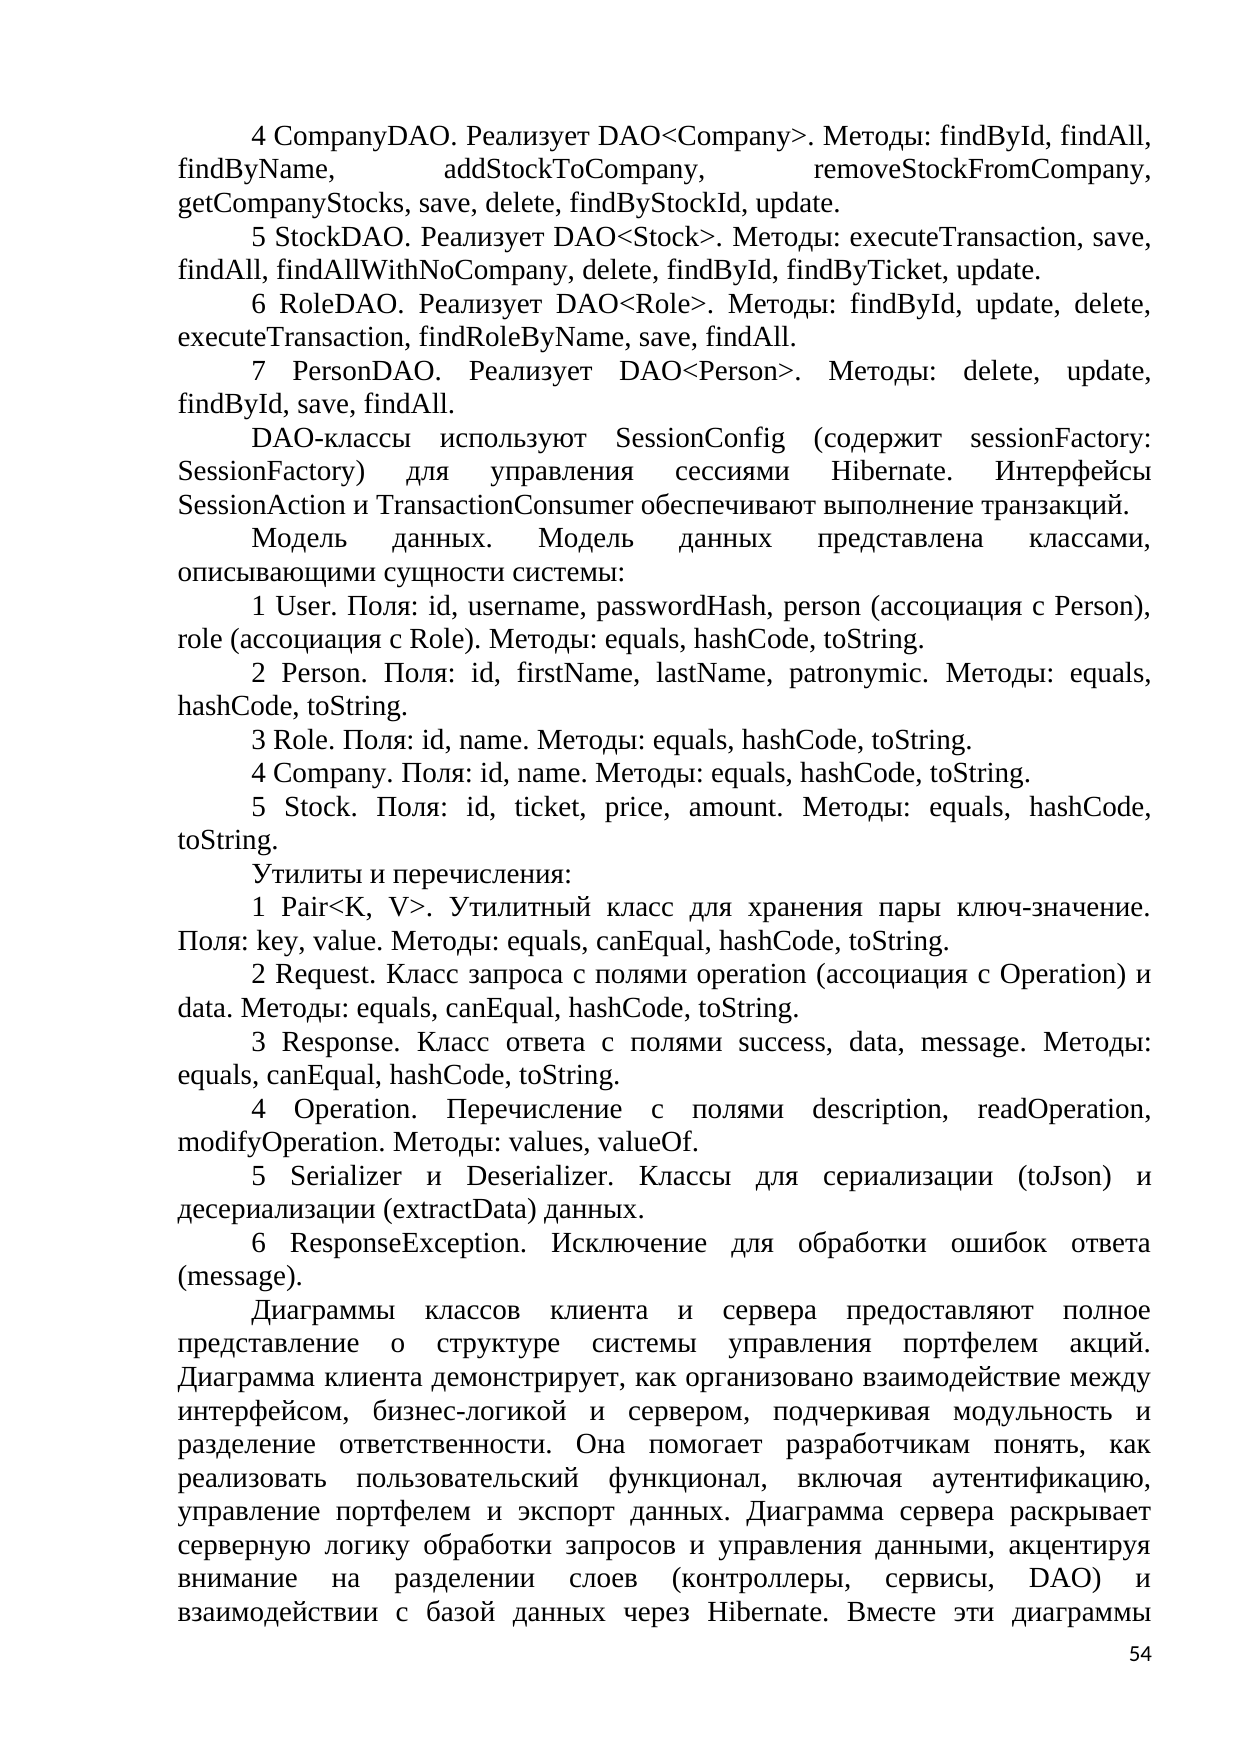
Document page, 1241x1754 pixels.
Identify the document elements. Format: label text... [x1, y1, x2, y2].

text 5 Serializer и Deserializer. Классы для сериализации (toJson) и десериализации (extractData) данных. [177, 1158, 1152, 1225]
text 4 Operation. Перечисление с полями description, readOperation, modifyOperation. Методы: values, valueOf. [177, 1091, 1152, 1158]
text Утилиты и перечисления: [177, 856, 1152, 889]
text 5 Stock. Поля: id, ticket, price, amount. Методы: equals, hashCode, toString. [177, 789, 1152, 856]
text 7 PersonDAO. Реализует DAO<Person>. Методы: delete, update, findById, save, findAll. [177, 353, 1152, 420]
text 4 Company. Поля: id, name. Методы: equals, hashCode, toString. [177, 755, 1152, 789]
text 5 StockDAO. Реализует DAO<Stock>. Методы: executeTransaction, save, findAll, findAllWithNoCompany, delete, findById, findByTicket, update. [177, 219, 1152, 286]
text 1 User. Поля: id, username, passwordHash, person (ассоциация с Person), role (ассоциация с Role). Методы: equals, hashCode, toString. [177, 588, 1152, 655]
text 3 Role. Поля: id, name. Методы: equals, hashCode, toString. [177, 722, 1152, 755]
text DAO-классы используют SessionConfig (содержит sessionFactory: SessionFactory) для управления сессиями Hibernate. Интерфейсы SessionAction и TransactionConsumer обеспечивают выполнение транзакций. [177, 420, 1152, 521]
text 1 Pair<K, V>. Утилитный класс для хранения пары ключ-значение. Поля: key, value. Методы: equals, canEqual, hashCode, toString. [177, 889, 1152, 957]
text 2 Request. Класс запроса с полями operation (ассоциация с Operation) и data. Методы: equals, canEqual, hashCode, toString. [177, 957, 1152, 1024]
text Модель данных. Модель данных представлена классами, описывающими сущности системы: [177, 521, 1152, 588]
text 4 CompanyDAO. Реализует DAO<Company>. Методы: findById, findAll, findByName, addStockToCompany, removeStockFromCompany, getCompanyStocks, save, delete, findByStockId, update. [177, 118, 1152, 219]
text 6 RoleDAO. Реализует DAO<Role>. Методы: findById, update, delete, executeTransaction, findRoleByName, save, findAll. [177, 286, 1152, 353]
text 6 ResponseException. Исключение для обработки ошибок ответа (message). [177, 1225, 1152, 1292]
text 3 Response. Класс ответа с полями success, data, message. Методы: equals, canEqual, hashCode, toString. [177, 1024, 1152, 1091]
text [177, 1292, 1152, 1627]
text 2 Person. Поля: id, firstName, lastName, patronymic. Методы: equals, hashCode, toString. [177, 655, 1152, 722]
